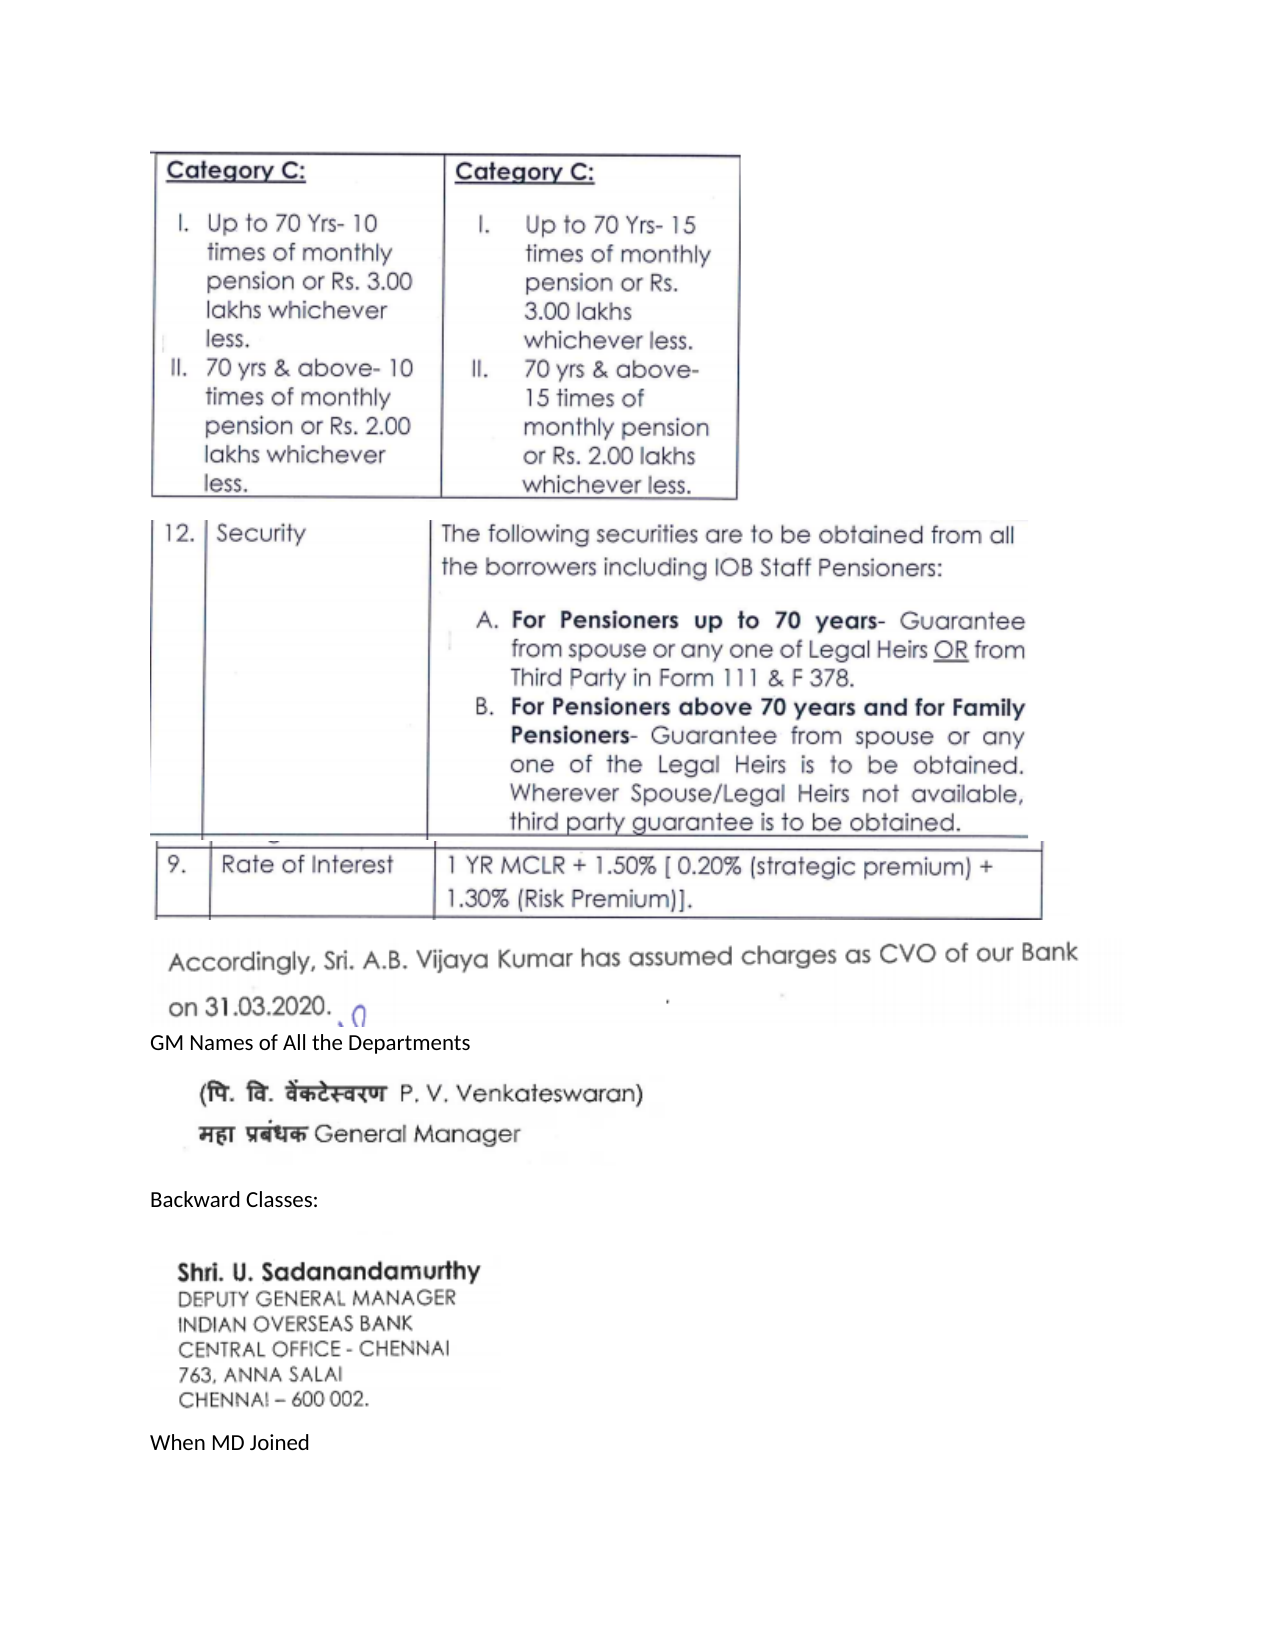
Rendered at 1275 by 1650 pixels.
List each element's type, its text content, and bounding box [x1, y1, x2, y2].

picture [150, 520, 1029, 840]
picture [150, 938, 1125, 1027]
text When MD Joined [150, 1428, 1125, 1457]
picture [150, 841, 1071, 920]
picture [150, 1231, 502, 1410]
text GM Names of All the Departments [150, 1027, 1125, 1056]
picture [150, 1075, 680, 1166]
picture [150, 150, 741, 502]
text Backward Classes: [150, 1185, 1125, 1213]
